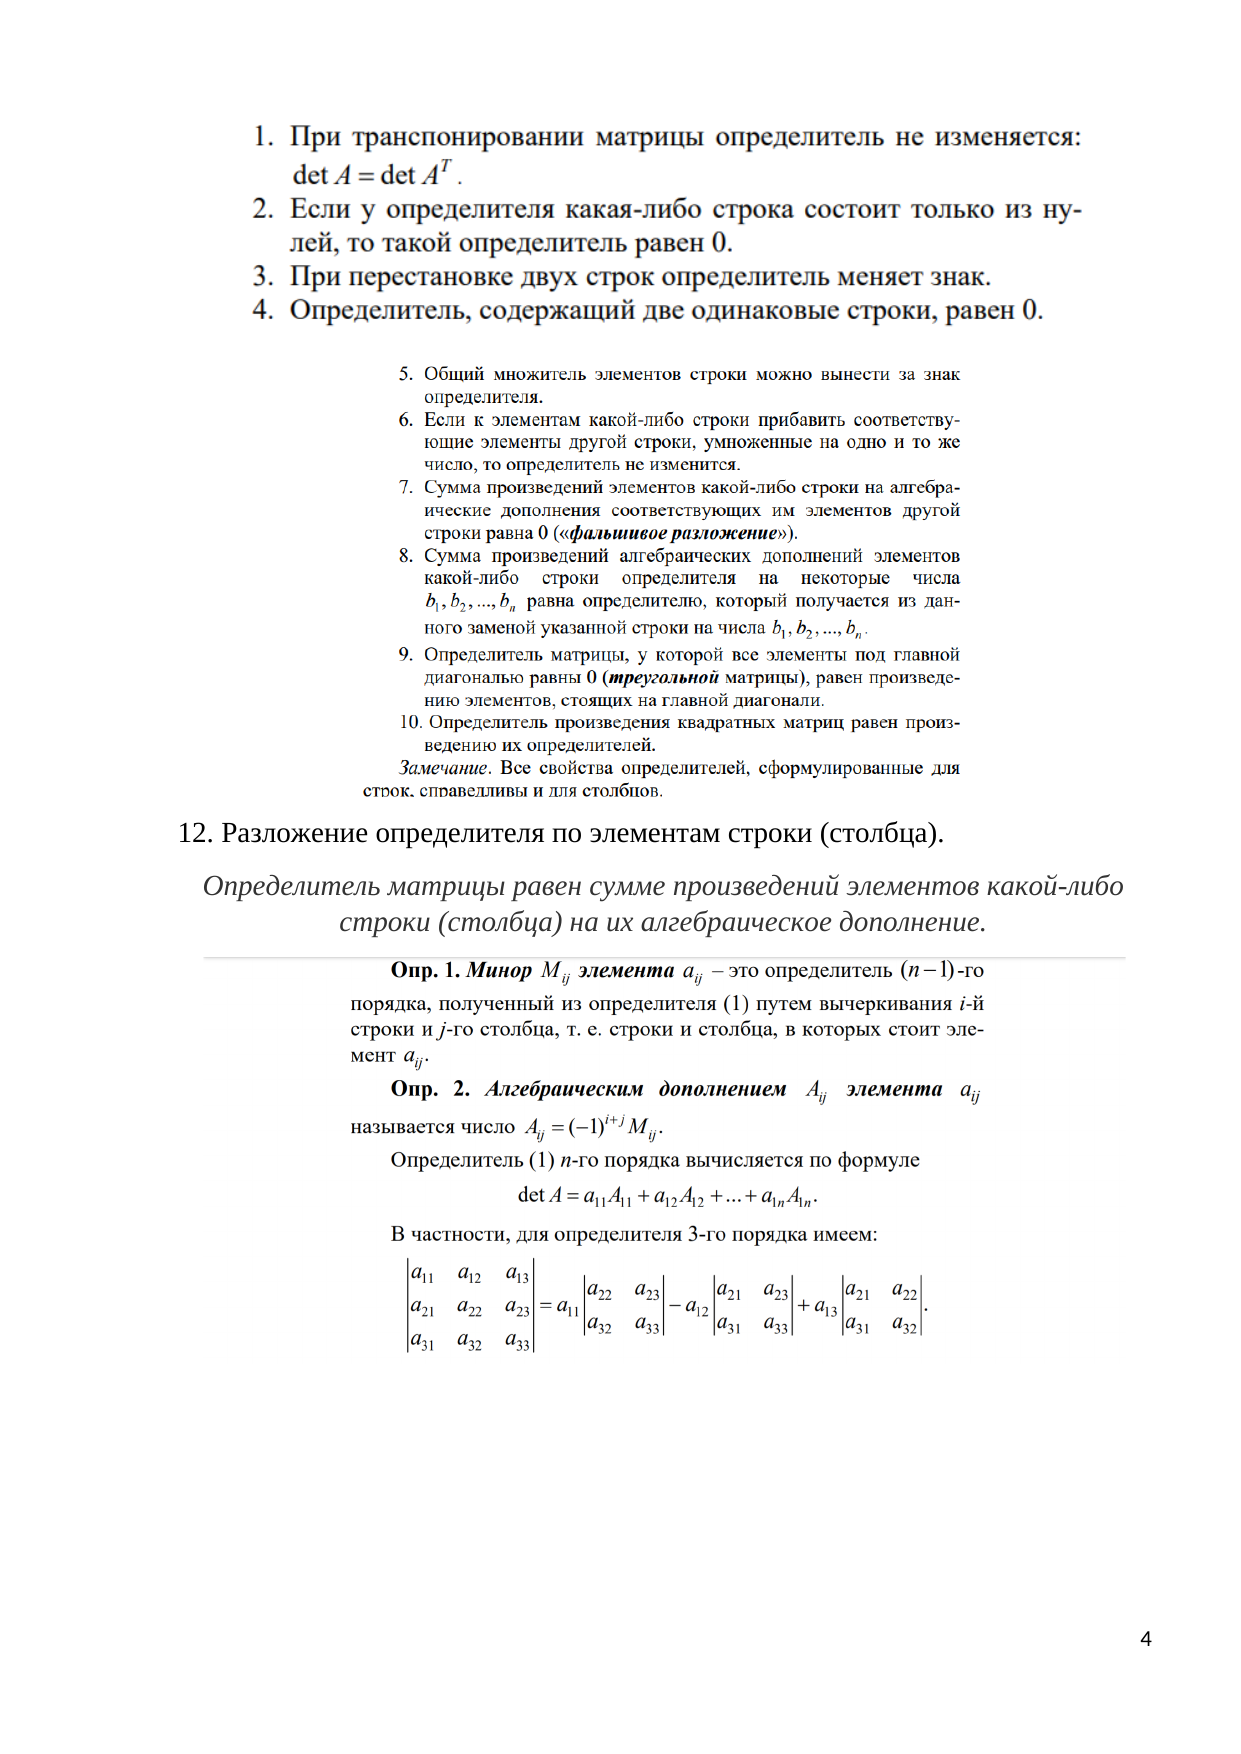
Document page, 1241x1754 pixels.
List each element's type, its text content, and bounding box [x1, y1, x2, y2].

text Определитель матрицы равен сумме произведений элементов какой-либо строки (столбца) на их алгебраическое дополнение. [177, 868, 1152, 938]
text 12. Разложение определителя по элементам строки (столбца). [177, 815, 1152, 849]
picture [246, 118, 1083, 344]
picture [203, 957, 1126, 1364]
picture [356, 362, 973, 797]
